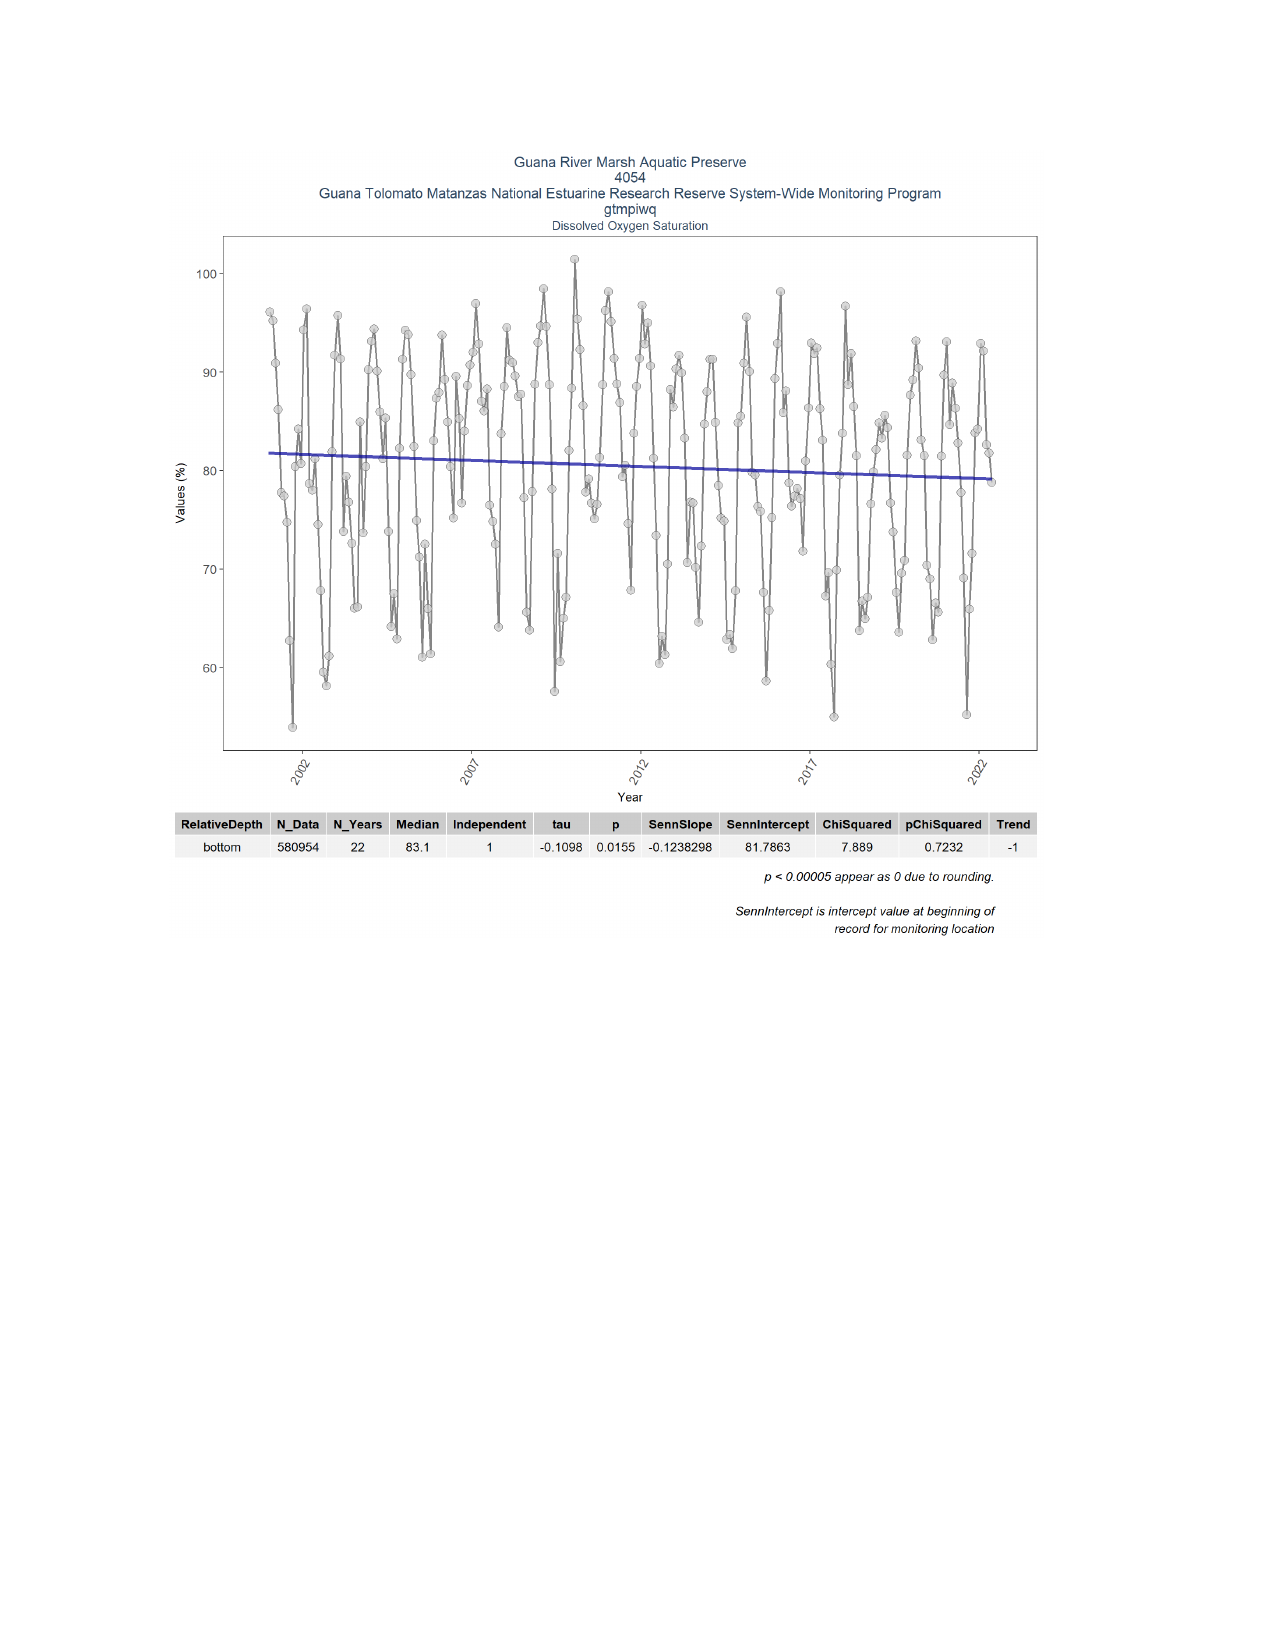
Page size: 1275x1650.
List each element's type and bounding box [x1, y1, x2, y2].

picture [168, 150, 1044, 938]
